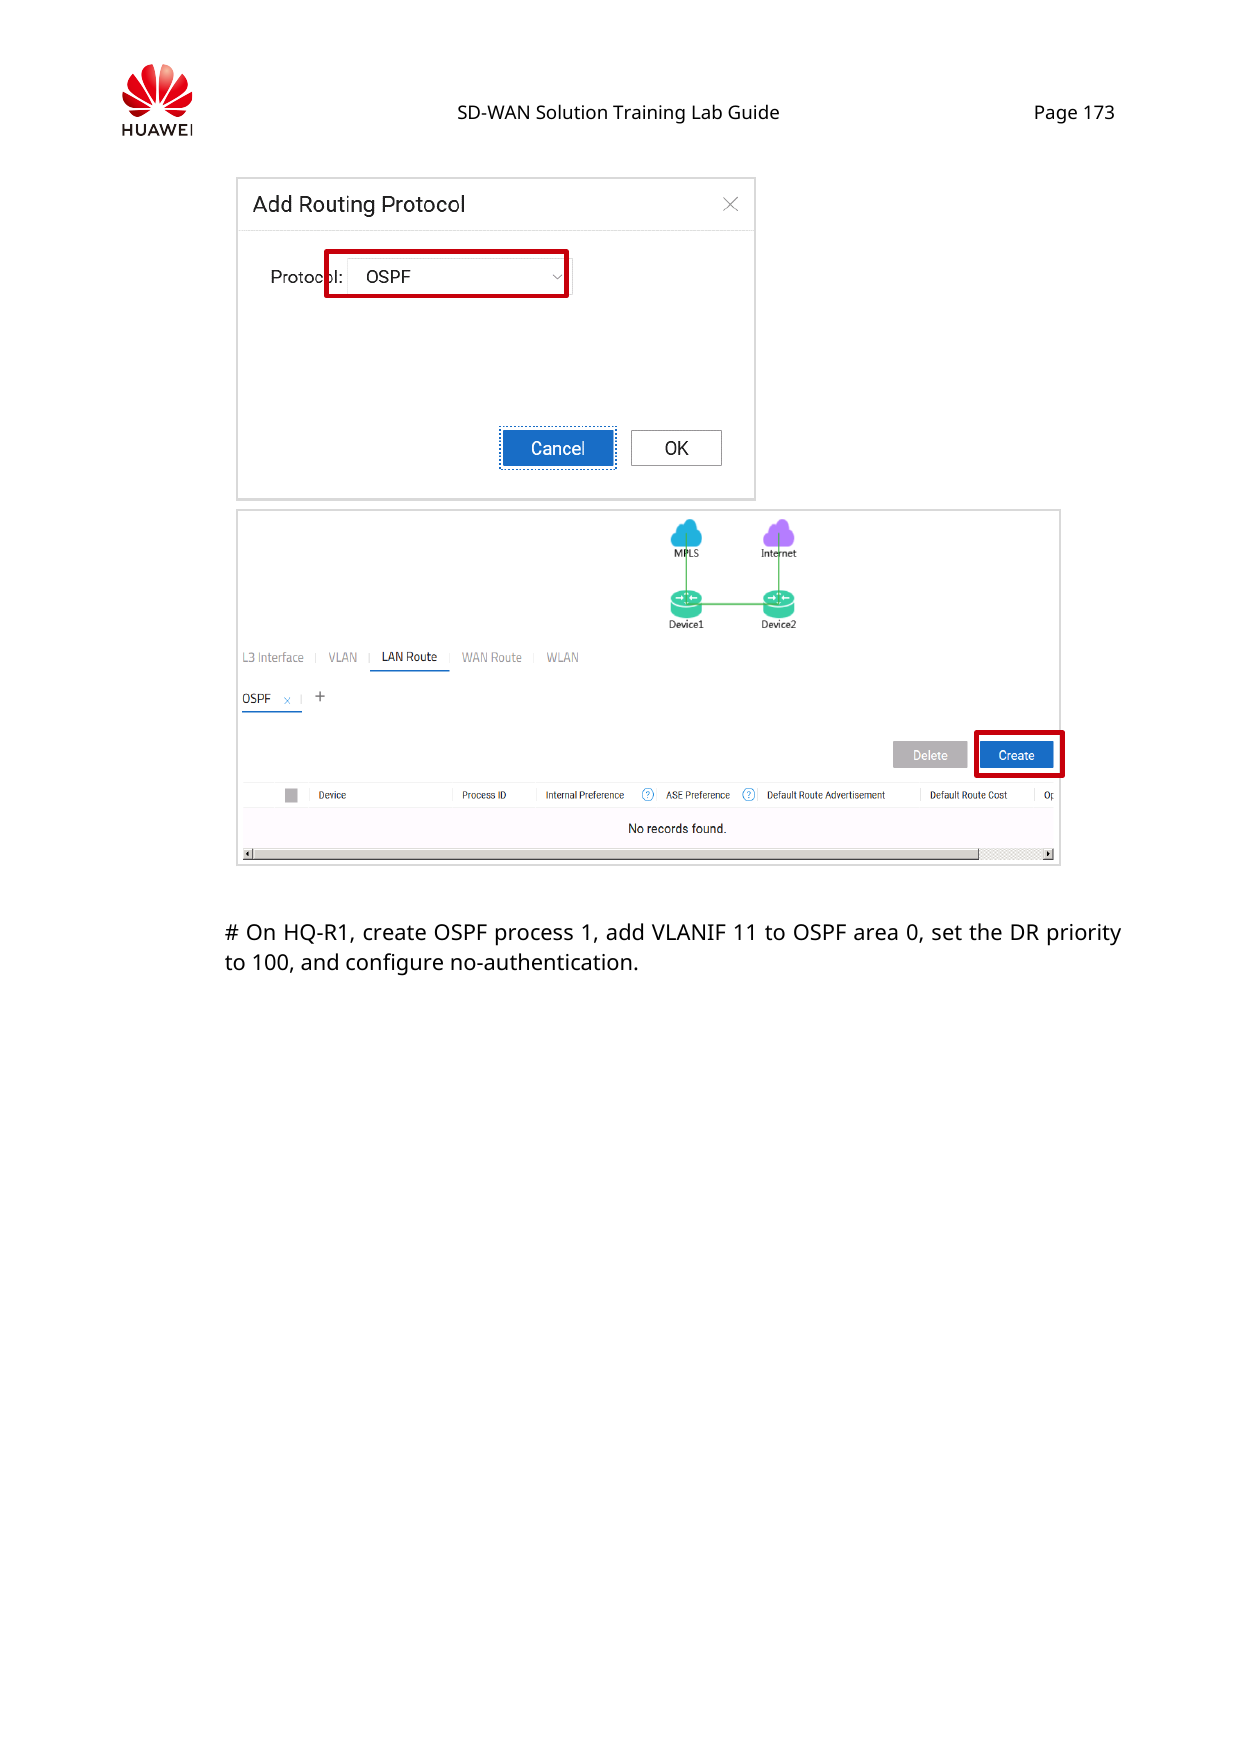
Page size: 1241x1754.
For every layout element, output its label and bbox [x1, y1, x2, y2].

picture [122, 64, 193, 136]
picture [238, 179, 754, 498]
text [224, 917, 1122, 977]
picture [979, 735, 1059, 773]
picture [238, 511, 1059, 864]
